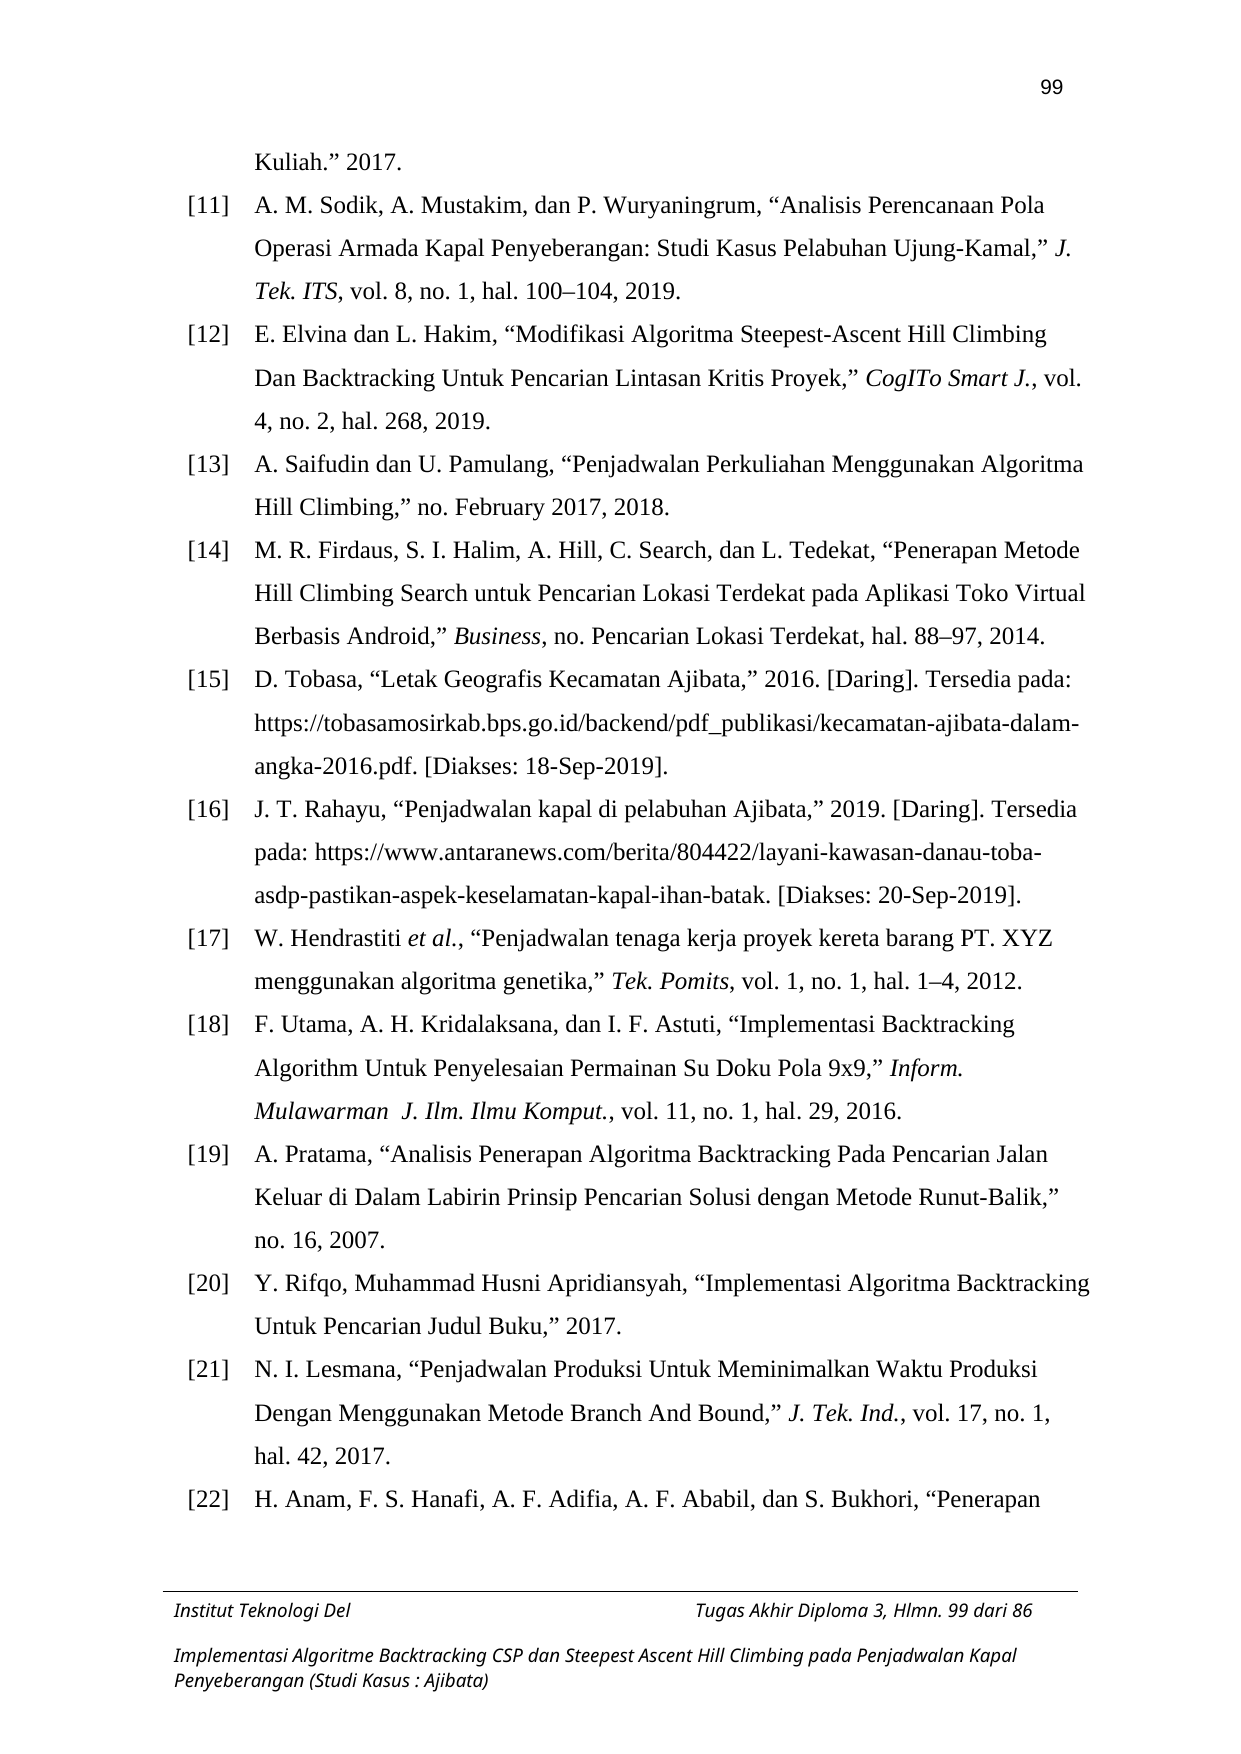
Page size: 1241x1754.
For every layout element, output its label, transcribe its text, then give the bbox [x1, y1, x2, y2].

text [17] W. Hendrastiti et al., “Penjadwalan tenaga kerja proyek kereta barang PT. XYZ menggunakan algoritma genetika,” Tek. Pomits, vol. 1, no. 1, hal. 1–4, 2012. [187, 923, 1093, 995]
text [11] A. M. Sodik, A. Mustakim, dan P. Wuryaningrum, “Analisis Perencanaan Pola Operasi Armada Kapal Penyeberangan: Studi Kasus Pelabuhan Ujung-Kamal,” J. Tek. ITS, vol. 8, no. 1, hal. 100–104, 2019. [187, 190, 1093, 305]
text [187, 147, 1093, 176]
text [21] N. I. Lesmana, “Penjadwalan Produksi Untuk Meminimalkan Waktu Produksi Dengan Menggunakan Metode Branch And Bound,” J. Tek. Ind., vol. 17, no. 1, hal. 42, 2017. [187, 1354, 1093, 1469]
text [12] E. Elvina dan L. Hakim, “Modifikasi Algoritma Steepest-Ascent Hill Climbing Dan Backtracking Untuk Pencarian Lintasan Kritis Proyek,” CogITo Smart J., vol. 4, no. 2, hal. 268, 2019. [187, 319, 1093, 434]
text [16] J. T. Rahayu, “Penjadwalan kapal di pelabuhan Ajibata,” 2019. [Daring]. Tersedia pada: https://www.antaranews.com/berita/804422/layani-kawasan-danau-toba-asdp-pastikan-aspek-keselamatan-kapal-ihan-batak. [Diakses: 20-Sep-2019]. [187, 794, 1093, 909]
text [15] D. Tobasa, “Letak Geografis Kecamatan Ajibata,” 2016. [Daring]. Tersedia pada: https://tobasamosirkab.bps.go.id/backend/pdf_publikasi/kecamatan-ajibata-dalam-angka-2016.pdf. [Diakses: 18-Sep-2019]. [187, 664, 1093, 779]
text [20] Y. Rifqo, Muhammad Husni Apridiansyah, “Implementasi Algoritma Backtracking Untuk Pencarian Judul Buku,” 2017. [187, 1268, 1093, 1340]
text [18] F. Utama, A. H. Kridalaksana, dan I. F. Astuti, “Implementasi Backtracking Algorithm Untuk Penyelesaian Permainan Su Doku Pola 9x9,” Inform. Mulawarman J. Ilm. Ilmu Komput., vol. 11, no. 1, hal. 29, 2016. [187, 1009, 1093, 1124]
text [187, 1484, 1093, 1513]
text [13] A. Saifudin dan U. Pamulang, “Penjadwalan Perkuliahan Menggunakan Algoritma Hill Climbing,” no. February 2017, 2018. [187, 449, 1093, 521]
text [19] A. Pratama, “Analisis Penerapan Algoritma Backtracking Pada Pencarian Jalan Keluar di Dalam Labirin Prinsip Pencarian Solusi dengan Metode Runut-Balik,” no. 16, 2007. [187, 1139, 1093, 1254]
text [14] M. R. Firdaus, S. I. Halim, A. Hill, C. Search, dan L. Tedekat, “Penerapan Metode Hill Climbing Search untuk Pencarian Lokasi Terdekat pada Aplikasi Toko Virtual Berbasis Android,” Business, no. Pencarian Lokasi Terdekat, hal. 88–97, 2014. [187, 535, 1093, 650]
